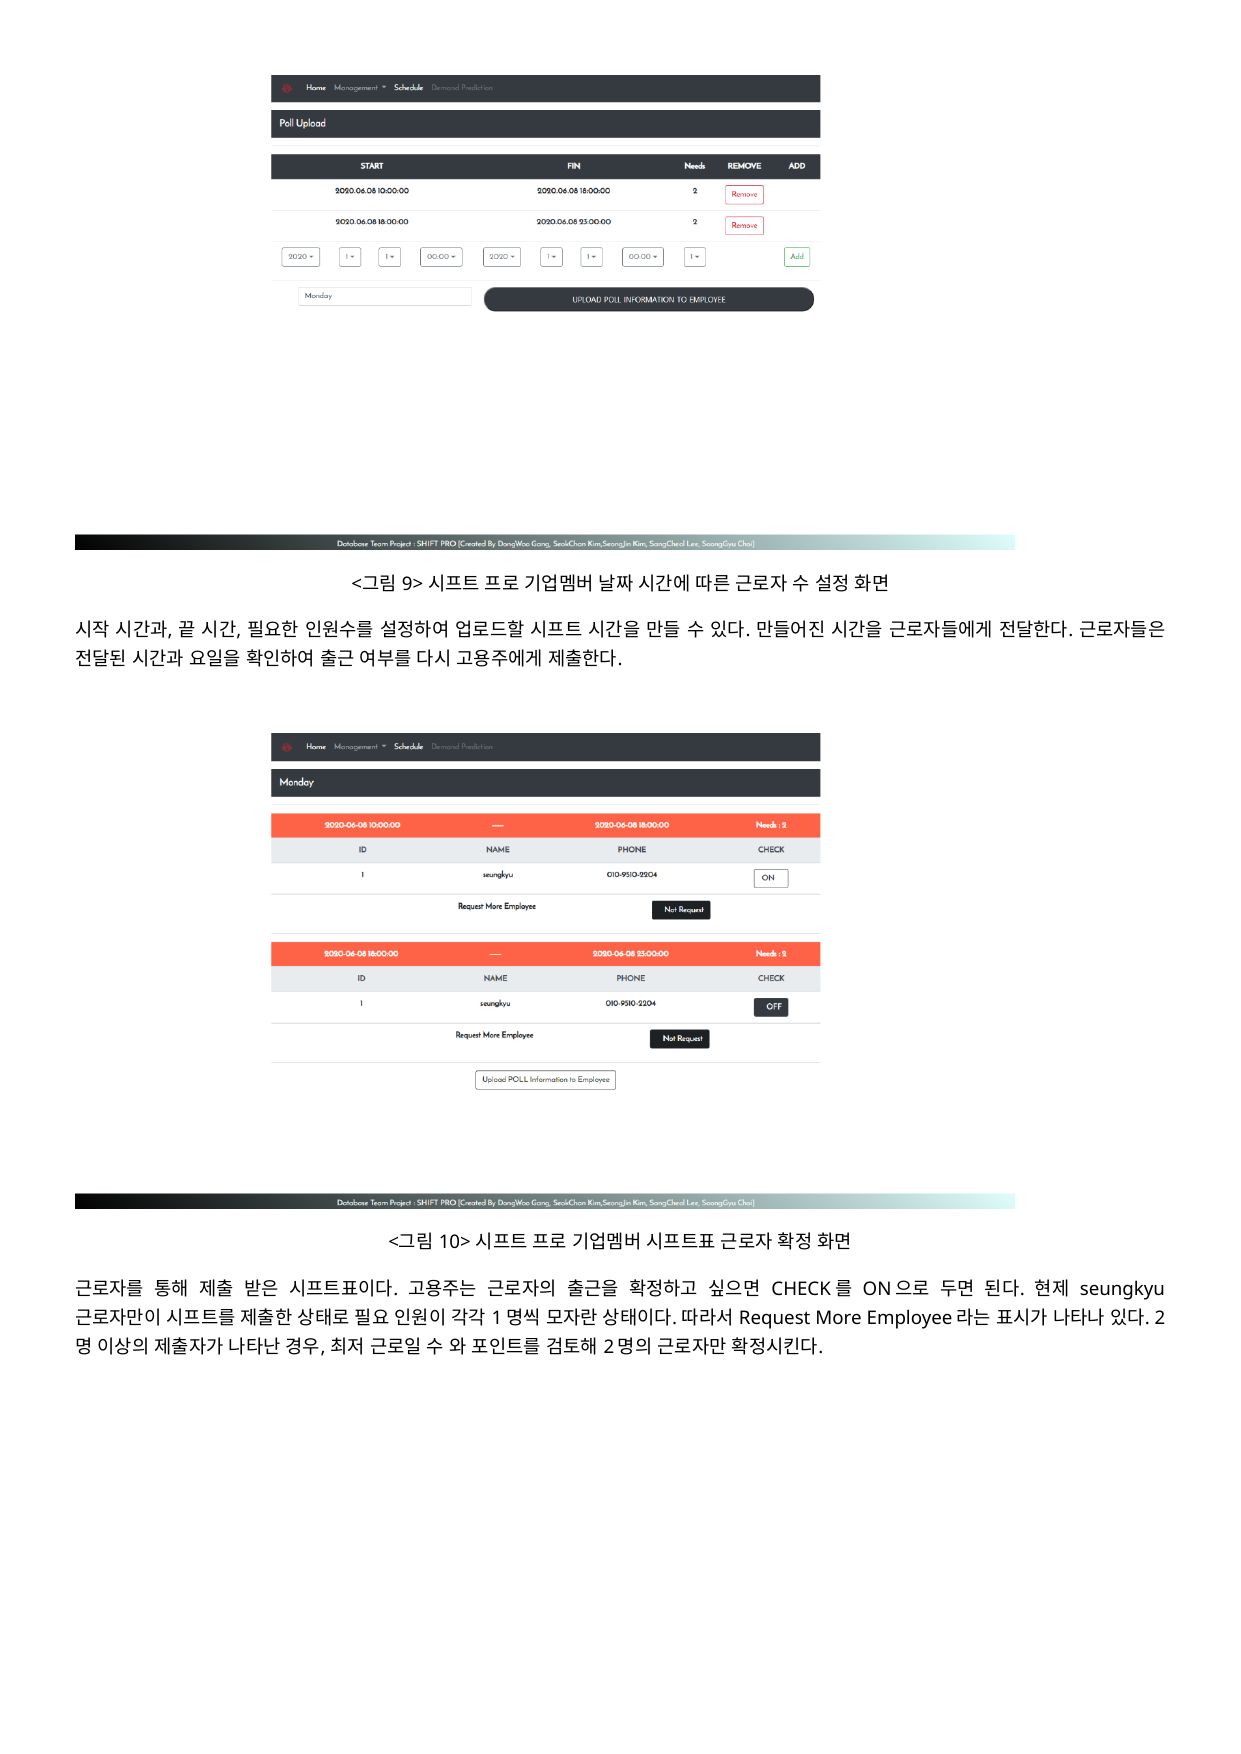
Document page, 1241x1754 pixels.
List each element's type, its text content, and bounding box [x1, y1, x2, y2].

text 시작 시간과, 끝 시간, 필요한 인원수를 설정하여 업로드할 시프트 시간을 만들 수 있다. 만들어진 시간을 근로자들에게 전달한다. 근로자들은 전달된 시간과 요일을 확인하여 출근 여부를 다시 고용주에게 제출한다. [75, 614, 1165, 671]
text <그림 9> 시프트 프로 기업멤버 날짜 시간에 따른 근로자 수 설정 화면 [75, 568, 1165, 596]
text <그림 10> 시프트 프로 기업멤버 시프트표 근로자 확정 화면 [75, 1227, 1165, 1254]
text 근로자를 통해 제출 받은 시프트표이다. 고용주는 근로자의 출근을 확정하고 싶으면 CHECK를 ON으로 두면 된다. 현제 seungkyu 근로자만이 시프트를 제출한 상태로 필요 인원이 각각 1명씩 모자란 상태이다. 따라서 Request More Employee라는 표시가 나타나 있다. 2명 이상의 제출자가 나타난 경우, 최저 근로일 수 와 포인트를 검토해 2명의 근로자만 확정시킨다. [75, 1273, 1165, 1359]
picture [75, 75, 1016, 550]
picture [75, 733, 1016, 1209]
